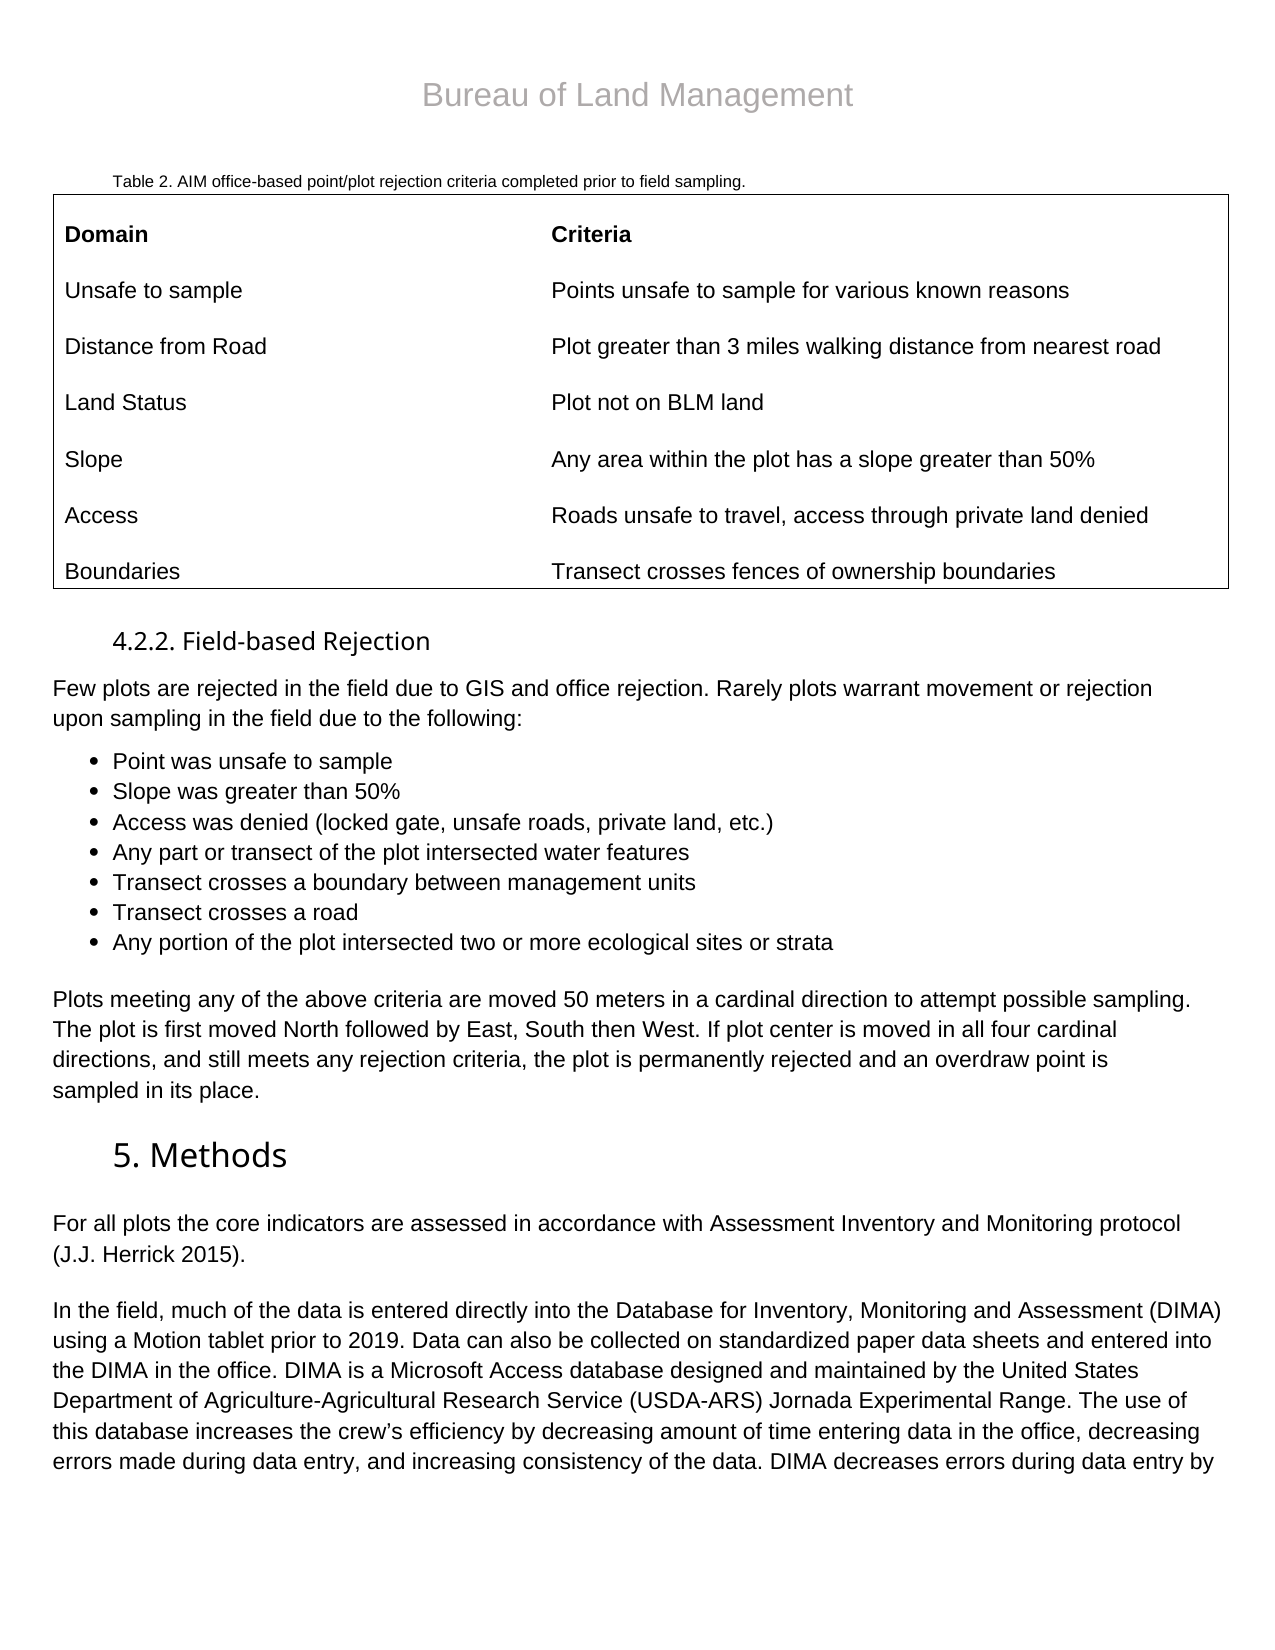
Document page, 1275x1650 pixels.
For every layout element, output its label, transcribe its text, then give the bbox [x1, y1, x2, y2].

list Transect crosses a road [90, 899, 1192, 925]
list Transect crosses a boundary between management units [90, 869, 1192, 895]
text For all plots the core indicators are assessed in accordance with Assessment Inventory and Monitoring protocol (J.J. Herrick 2015). [52, 1210, 1191, 1267]
table_cell Any area within the plot has a slope greater than 50% [540, 420, 1228, 476]
list Access was denied (locked gate, unsafe roads, private land, etc.) [90, 808, 1192, 835]
subtitle Table 2. AIM office-based point/plot rejection criteria completed prior to field sampling. [112, 172, 1162, 191]
text Few plots are rejected in the field due to GIS and office rejection. Rarely plots warrant movement or rejection upon sampling in the field due to the following: [52, 675, 1192, 732]
table_cell Plot greater than 3 miles walking distance from nearest road [540, 307, 1228, 363]
list Any part or transect of the plot intersected water features [90, 839, 1192, 865]
table_cell Plot not on BLM land [540, 364, 1228, 419]
table_cell Transect crosses fences of ownership boundaries [540, 532, 1228, 588]
subtitle 4.2.2. Field-based Rejection [112, 623, 1162, 657]
table_cell Access [54, 476, 540, 532]
table_cell Points unsafe to sample for various known reasons [540, 251, 1228, 307]
list Slope was greater than 50% [90, 778, 1192, 804]
table_cell Land Status [54, 364, 540, 419]
table_cell Boundaries [54, 532, 540, 588]
table_header Domain [54, 195, 540, 251]
list Point was unsafe to sample [90, 748, 1192, 774]
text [52, 1297, 1222, 1474]
text Plots meeting any of the above criteria are moved 50 meters in a cardinal direction to attempt possible sampling. The plot is first moved North followed by East, South then West. If plot center is moved in all four cardinal directions, and still meets any rejection criteria, the plot is permanently rejected and an overdraw point is sampled in its place. [52, 986, 1191, 1103]
list Any portion of the plot intersected two or more ecological sites or strata [90, 929, 1192, 956]
table_cell Distance from Road [54, 307, 540, 363]
table_cell Roads unsafe to travel, access through private land denied [540, 476, 1228, 532]
subtitle 5. Methods [112, 1132, 1162, 1177]
table_header Criteria [540, 195, 1228, 251]
table_cell Unsafe to sample [54, 251, 540, 307]
table_cell Slope [54, 420, 540, 476]
